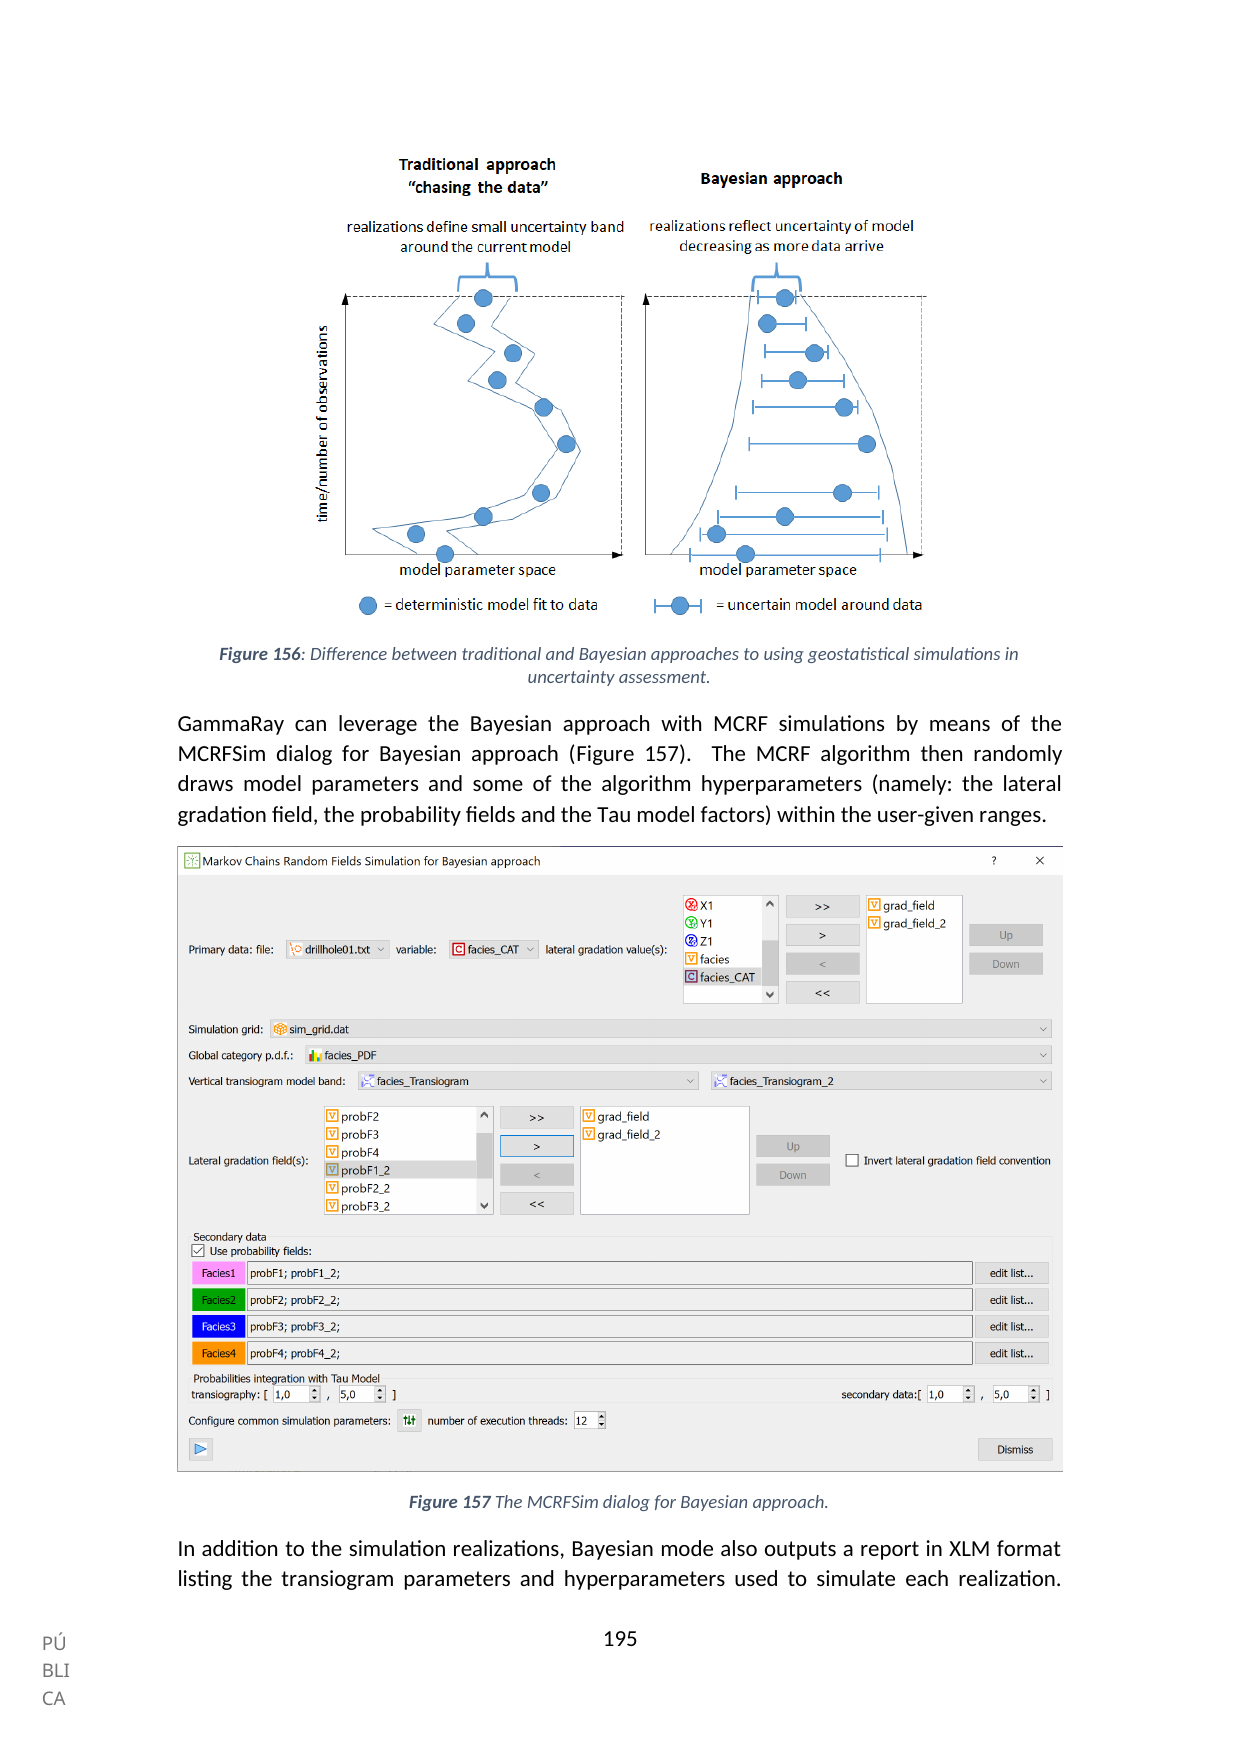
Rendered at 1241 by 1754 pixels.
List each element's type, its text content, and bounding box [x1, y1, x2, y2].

text GammaRay can leverage the Bayesian approach with MCRF simulations by means of the MCRFSim dialog for Bayesian approach (Figure 154). The MCRF algorithm then randomly draws model parameters and some of the algorithm hyperparameters (namely: the lateral gradation field, the probability fields and the Tau model factors) within the user-given ranges. [177, 709, 1063, 828]
text Figure 156: Difference between traditional and Bayesian approaches to using geostatistical simulations in uncertainty assessment. [177, 642, 1063, 688]
text Figure 157 The MCRFSim dialog for Bayesian approach. [177, 1490, 1063, 1513]
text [177, 1534, 1063, 1592]
picture [177, 846, 1063, 1472]
picture [306, 147, 934, 624]
